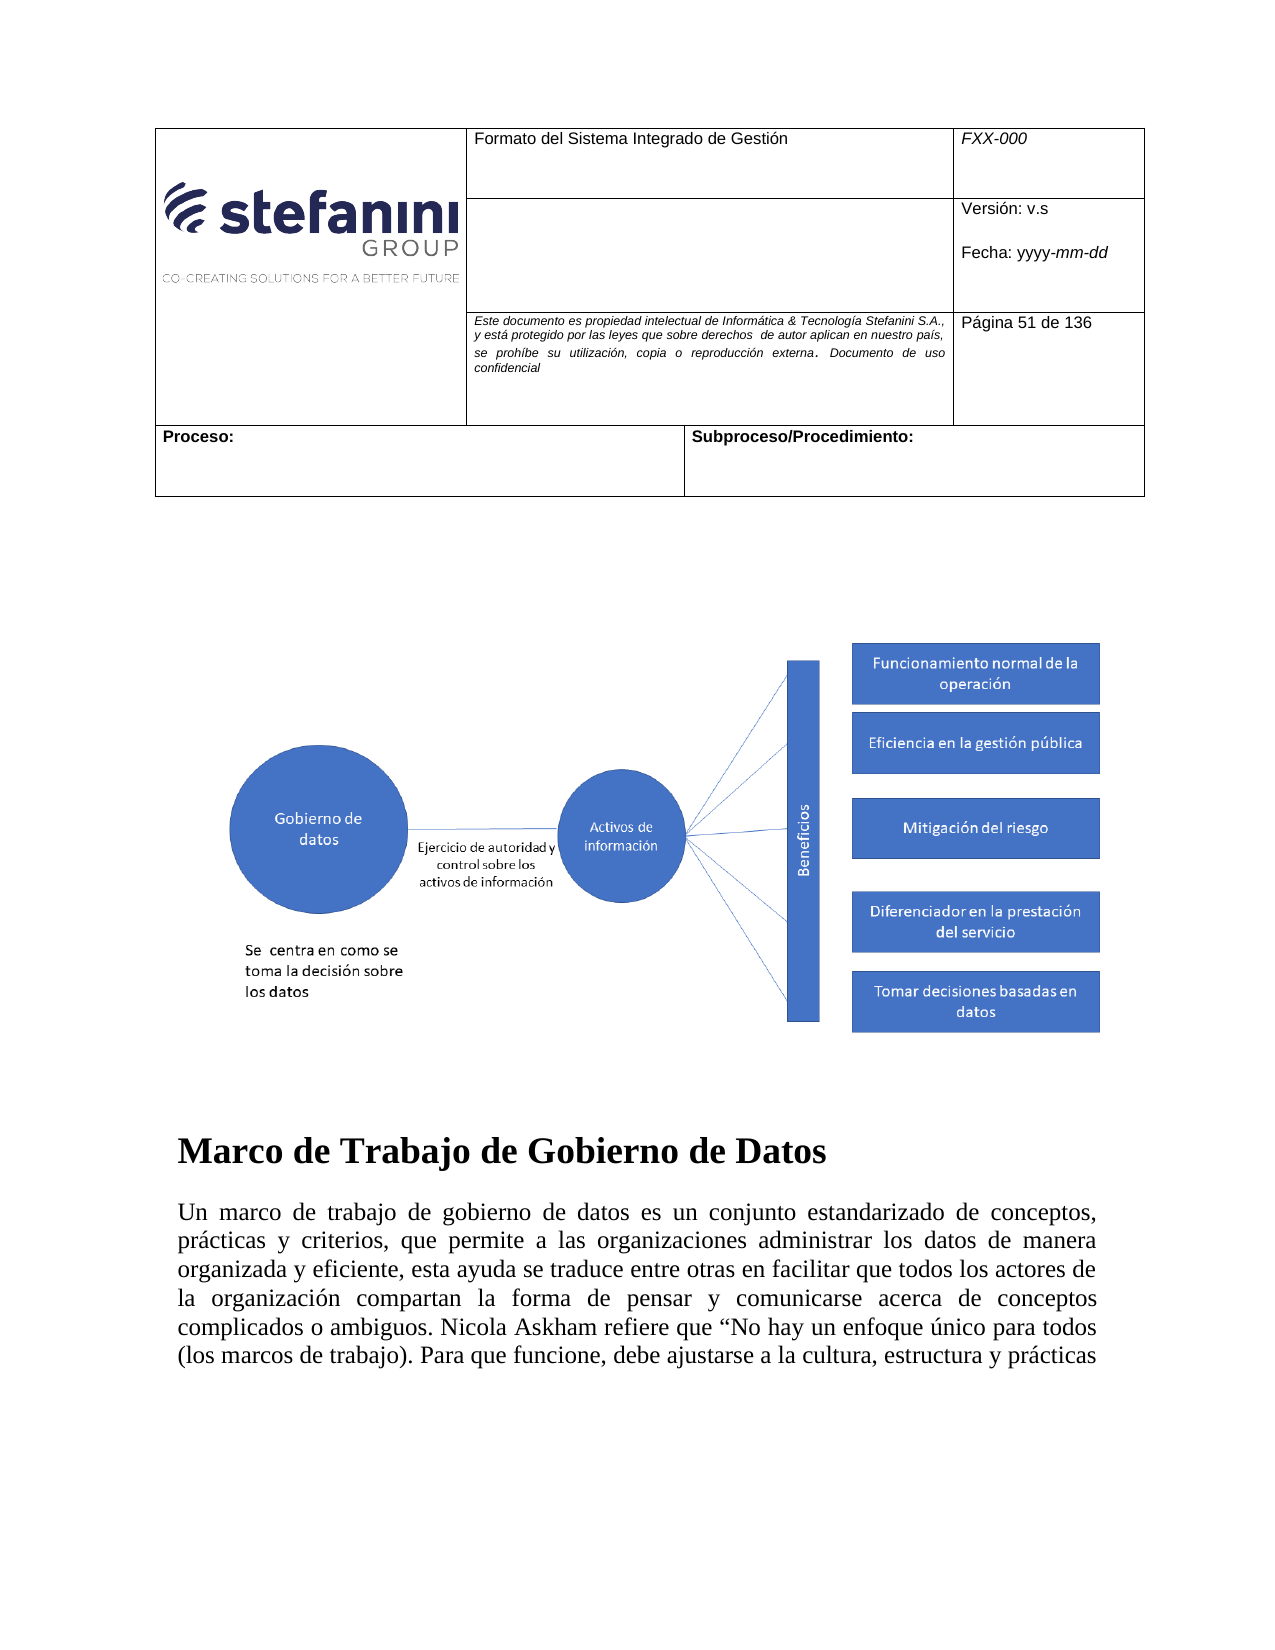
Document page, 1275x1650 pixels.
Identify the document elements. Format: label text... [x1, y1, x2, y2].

text Un marco de trabajo de gobierno de datos es un conjunto estandarizado de conceptos, prácticas y criterios, que permite a las organizaciones administrar los datos de manera organizada y eficiente, esta ayuda se traduce entre otras en facilitar que todos los actores de la organización compartan la forma de pensar y comunicarse acerca de conceptos complicados o ambiguos. Nicola Askham refiere que “No hay un enfoque único para todos (los marcos de trabajo). Para que funcione, debe ajustarse a la cultura, estructura y prácticas de la organización. Una vez dicho esto, los componentes básicos de las políticas, procesos, roles y responsabilidades se encontrarán en todos los marcos”. [7] [177, 1197, 1098, 1369]
picture [196, 599, 1115, 1117]
picture [162, 182, 460, 286]
subtitle Marco de Trabajo de Gobierno de Datos [177, 1129, 1098, 1172]
